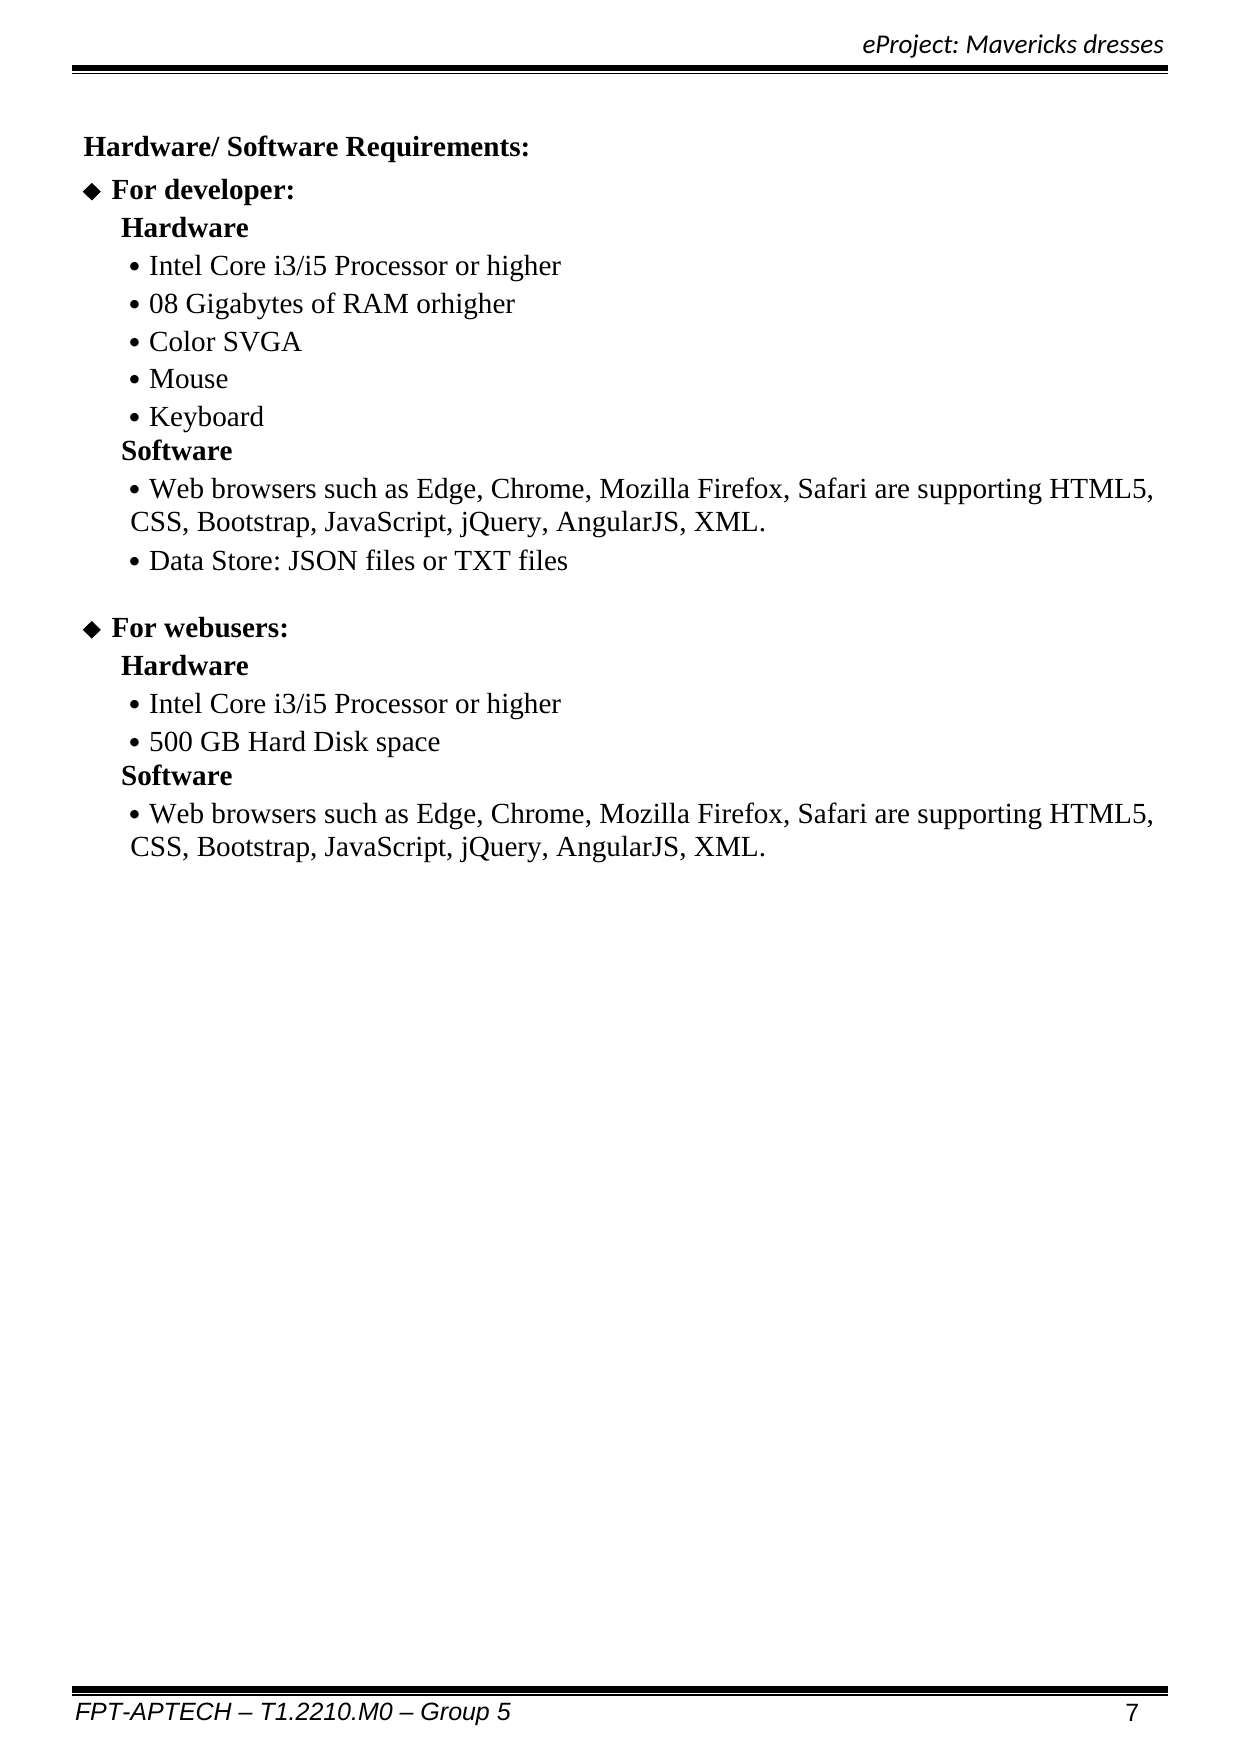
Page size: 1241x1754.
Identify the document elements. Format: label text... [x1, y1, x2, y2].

list Mouse [130, 362, 1170, 395]
list Intel Core i3/i5 Processor or higher [130, 248, 1170, 282]
text Hardware [83, 648, 1170, 682]
list For webusers: [83, 611, 1170, 644]
text Software [83, 433, 1170, 466]
list Intel Core i3/i5 Processor or higher [130, 686, 1170, 720]
list 08 Gigabytes of RAM orhigher [130, 286, 1170, 319]
subtitle Hardware/ Software Requirements: [83, 129, 1170, 162]
list Data Store: JSON files or TXT files [130, 543, 1170, 576]
text Hardware [83, 210, 1170, 244]
list 500 GB Hard Disk space [130, 724, 1170, 758]
list Color SVGA [130, 324, 1170, 357]
text Software [83, 758, 1170, 791]
list Keyboard [130, 399, 1170, 433]
list Web browsers such as Edge, Chrome, Mozilla Firefox, Safari are supporting HTML5, CSS, Bootstrap, JavaScript, jQuery, AngularJS, XML. [130, 471, 1170, 538]
list For developer: [83, 172, 1170, 206]
list Web browsers such as Edge, Chrome, Mozilla Firefox, Safari are supporting HTML5, CSS, Bootstrap, JavaScript, jQuery, AngularJS, XML. [130, 796, 1170, 863]
